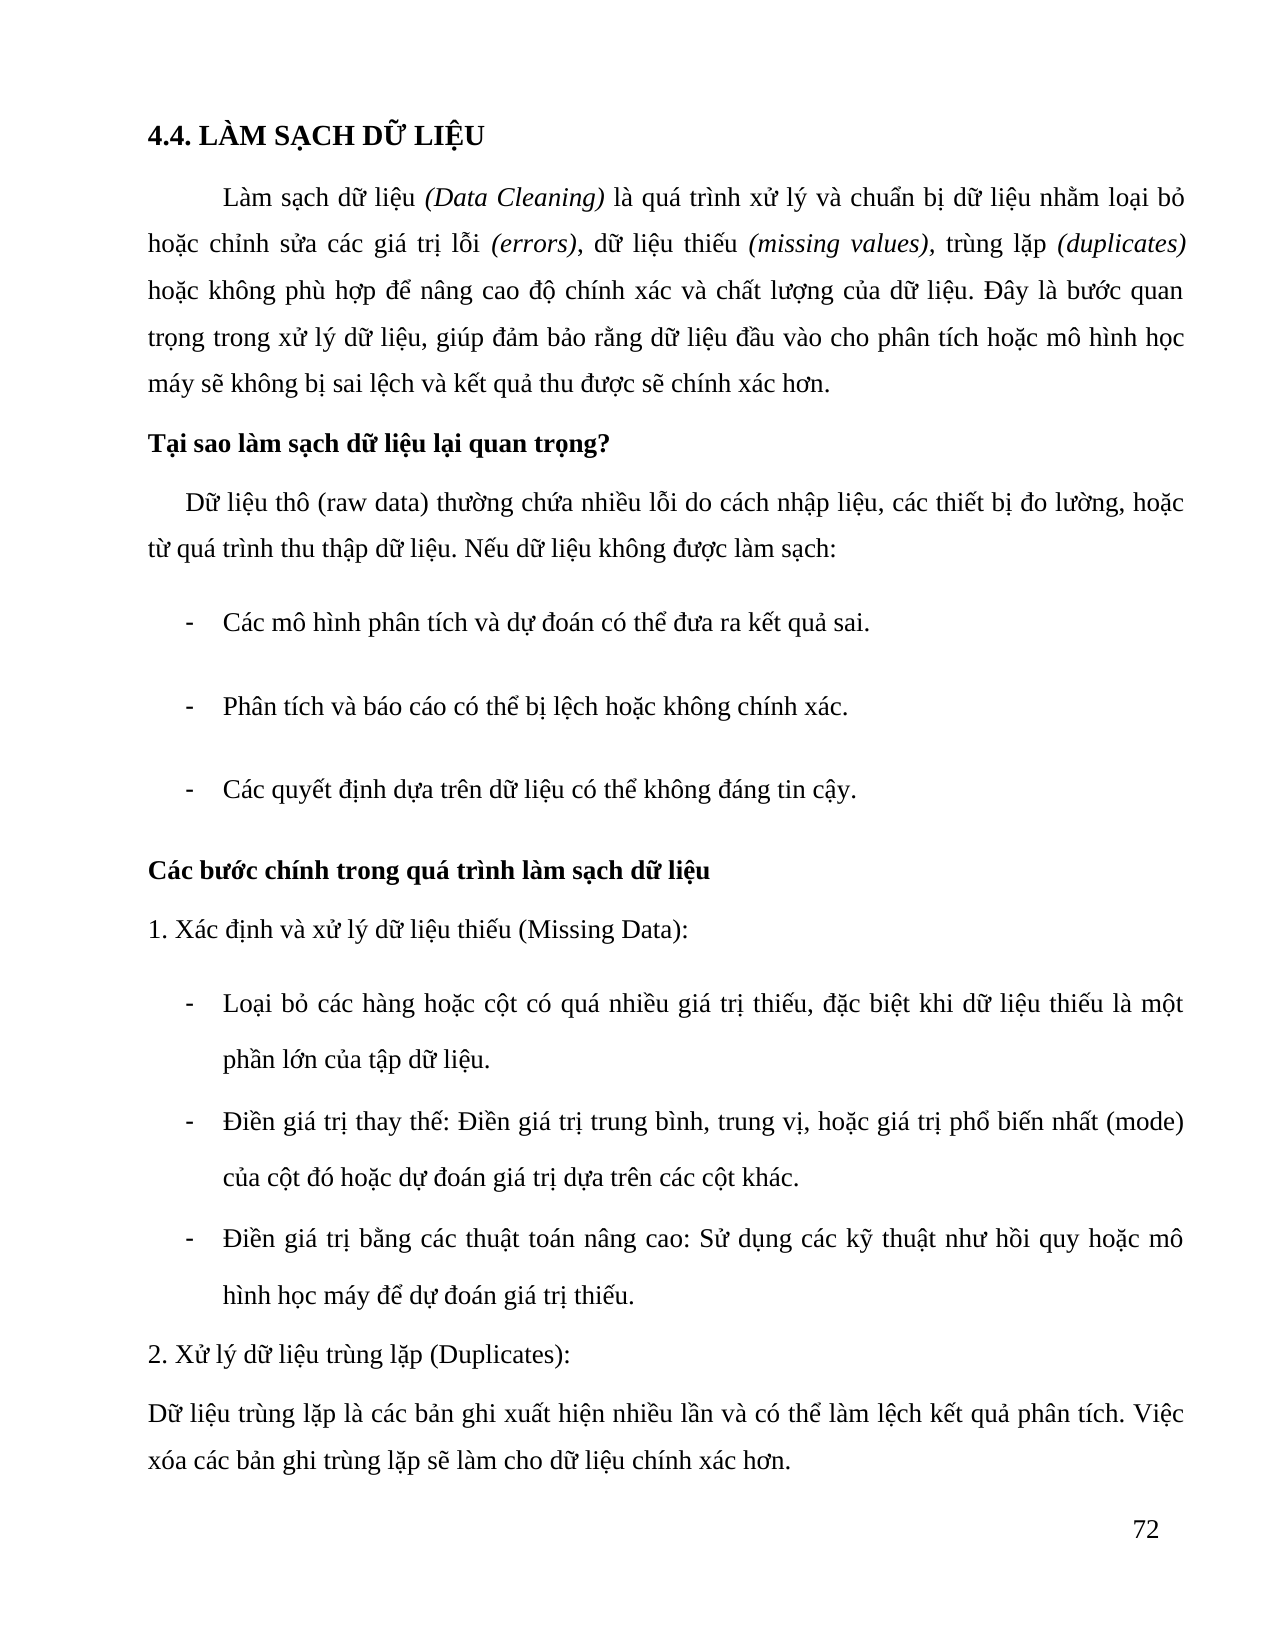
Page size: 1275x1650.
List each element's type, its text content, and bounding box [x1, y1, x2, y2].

list Các quyết định dựa trên dữ liệu có thể không đáng tin cậy. [185, 758, 1186, 814]
text Các bước chính trong quá trình làm sạch dữ liệu [148, 854, 1186, 885]
text Dữ liệu trùng lặp là các bản ghi xuất hiện nhiều lần và có thể làm lệch kết quả phân tích. Việc xóa các bản ghi trùng lặp sẽ làm cho dữ liệu chính xác hơn. [148, 1397, 1186, 1475]
text Dữ liệu thô (raw data) thường chứa nhiều lỗi do cách nhập liệu, các thiết bị đo lường, hoặc từ quá trình thu thập dữ liệu. Nếu dữ liệu không được làm sạch: [148, 486, 1186, 564]
list Điền giá trị bằng các thuật toán nâng cao: Sử dụng các kỹ thuật như hồi quy hoặc mô hình học máy để dự đoán giá trị thiếu. [185, 1208, 1186, 1310]
list Điền giá trị thay thế: Điền giá trị trung bình, trung vị, hoặc giá trị phổ biến nhất (mode) của cột đó hoặc dự đoán giá trị dựa trên các cột khác. [185, 1090, 1186, 1192]
text 2. Xử lý dữ liệu trùng lặp (Duplicates): [148, 1338, 1186, 1369]
text Làm sạch dữ liệu (Data Cleaning) là quá trình xử lý và chuẩn bị dữ liệu nhằm loại bỏ hoặc chỉnh sửa các giá trị lỗi (errors), dữ liệu thiếu (missing values), trùng lặp (duplicates) hoặc không phù hợp để nâng cao độ chính xác và chất lượng của dữ liệu. Đây là bước quan trọng trong xử lý dữ liệu, giúp đảm bảo rằng dữ liệu đầu vào cho phân tích hoặc mô hình học máy sẽ không bị sai lệch và kết quả thu được sẽ chính xác hơn. [148, 181, 1186, 399]
text Tại sao làm sạch dữ liệu lại quan trọng? [148, 427, 1186, 458]
subtitle 4.4. Làm sạch dữ liệu [148, 118, 1186, 152]
list Loại bỏ các hàng hoặc cột có quá nhiều giá trị thiếu, đặc biệt khi dữ liệu thiếu là một phần lớn của tập dữ liệu. [185, 972, 1186, 1074]
list Phân tích và báo cáo có thể bị lệch hoặc không chính xác. [185, 675, 1186, 731]
list Các mô hình phân tích và dự đoán có thể đưa ra kết quả sai. [185, 592, 1186, 647]
text 1. Xác định và xử lý dữ liệu thiếu (Missing Data): [148, 913, 1186, 944]
